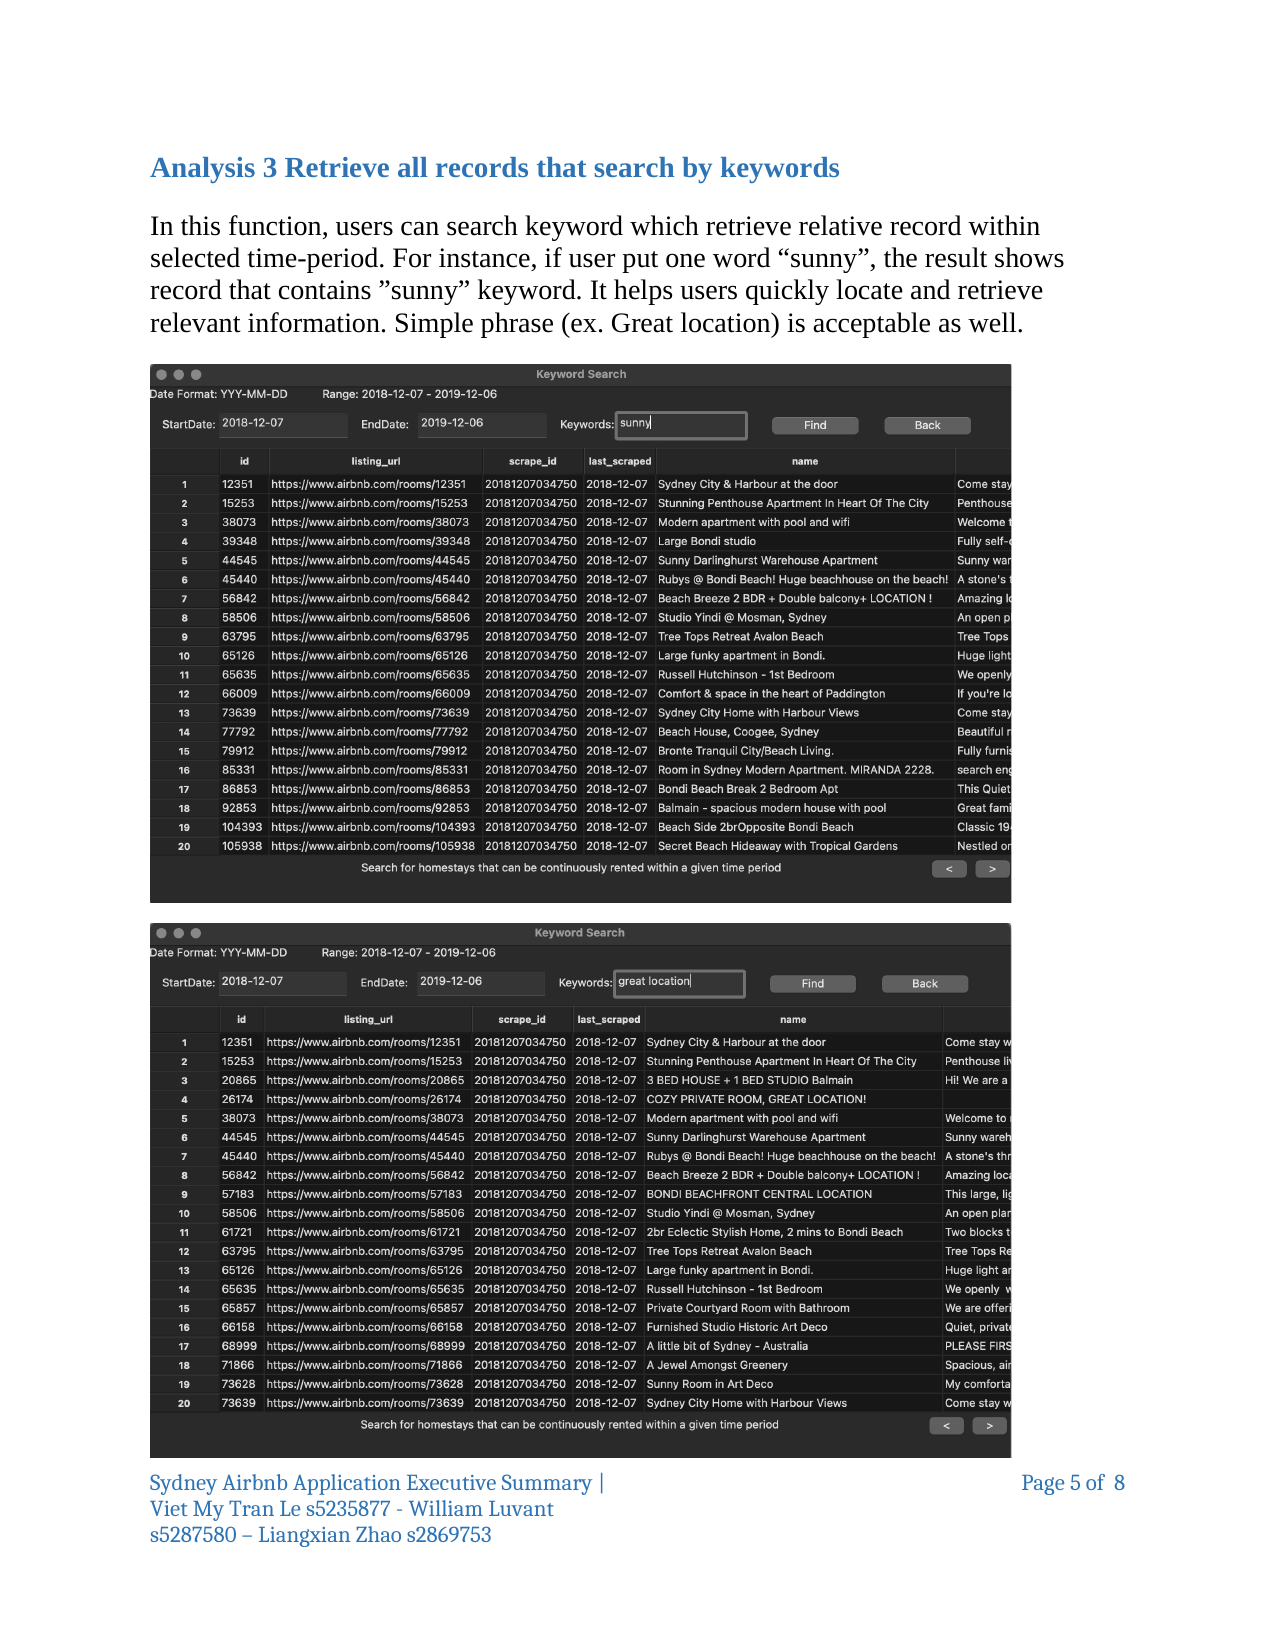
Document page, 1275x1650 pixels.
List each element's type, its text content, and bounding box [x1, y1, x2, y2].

picture [150, 923, 1012, 1458]
picture [150, 364, 1012, 903]
text In this function, users can search keyword which retrieve relative record within selected time-period. For instance, if user put one word “sunny”, the result shows record that contains ”sunny” keyword. It helps users quickly locate and retrieve relevant information. Simple phrase (ex. Great location) is acceptable as well. [150, 208, 1125, 364]
subtitle Analysis 3 Retrieve all records that search by keywords [150, 150, 1125, 183]
